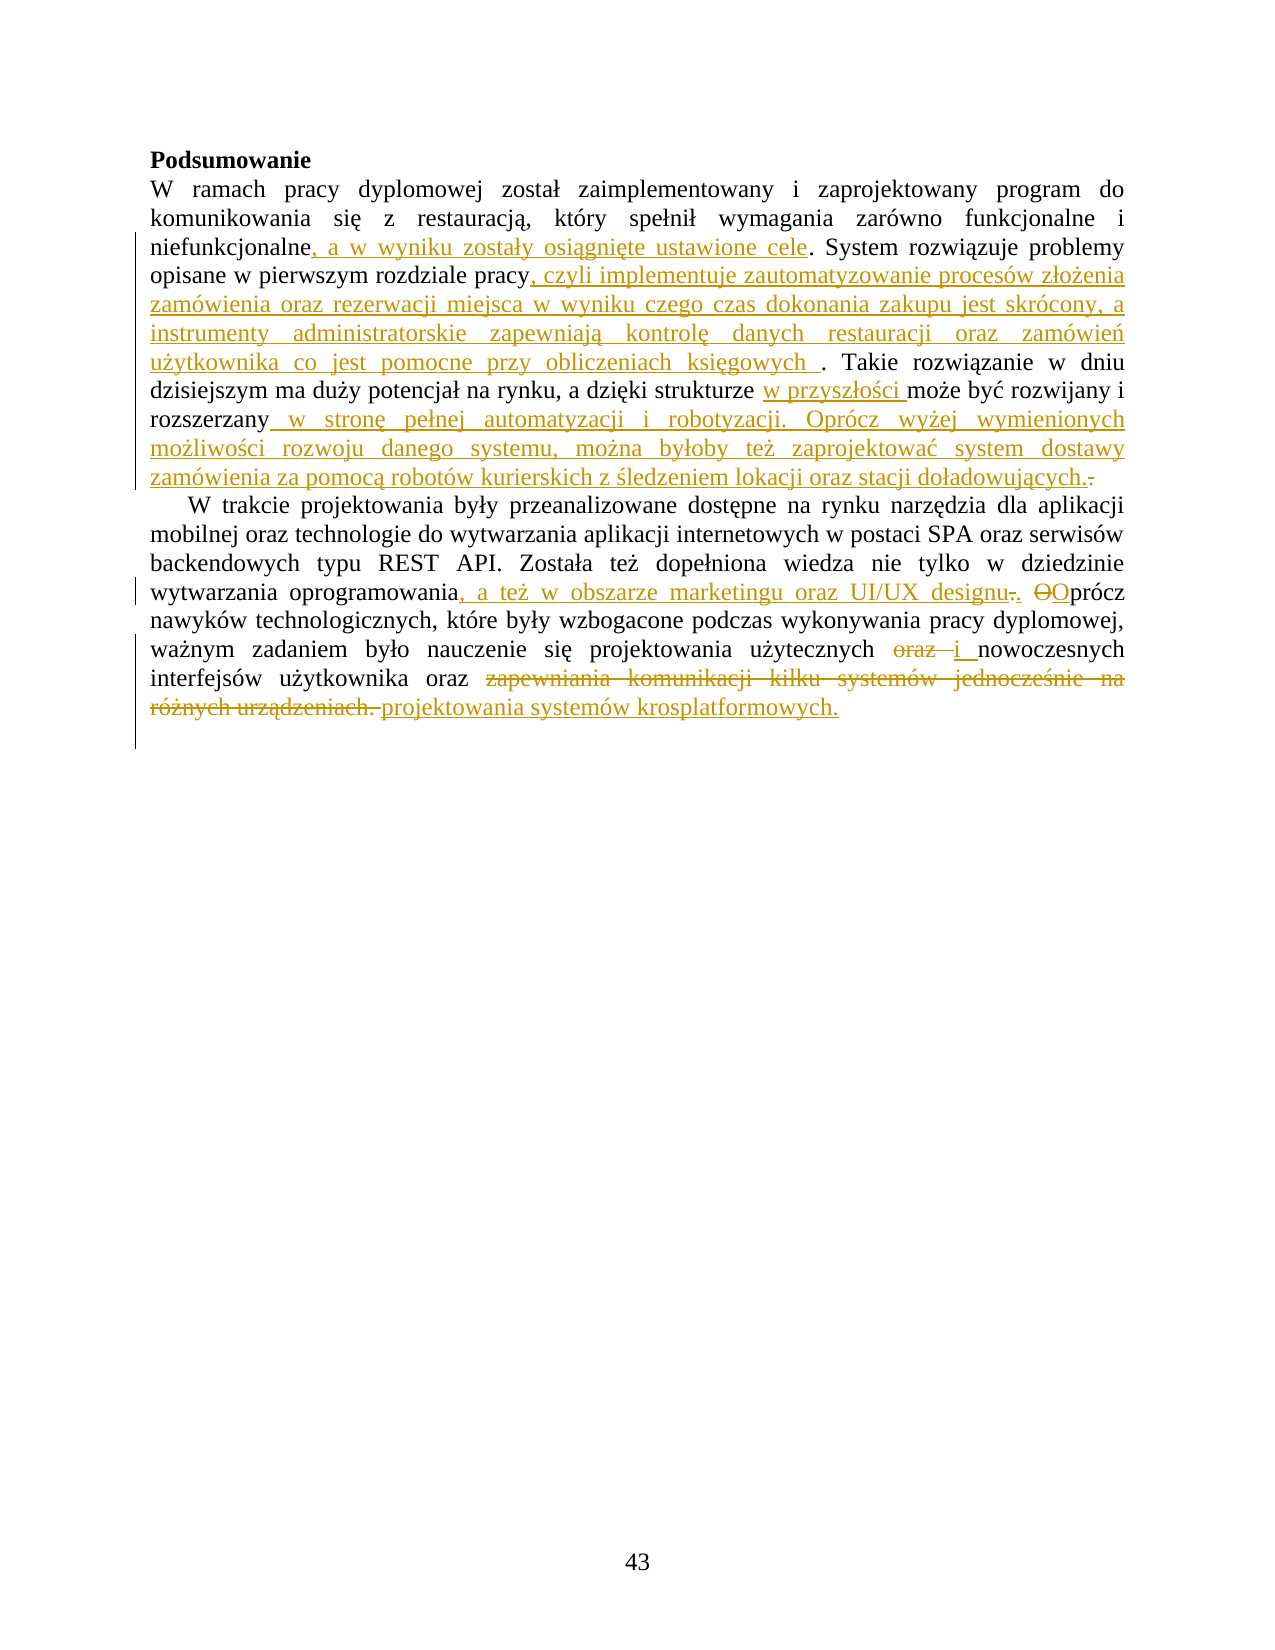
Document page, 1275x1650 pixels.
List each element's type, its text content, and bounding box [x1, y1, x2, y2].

text W ramach pracy dyplomowej został zaimplementowany i zaprojektowany program do komunikowania się z restauracją, który spełnił wymagania zarówno funkcjonalne i niefunkcjonalne. System rozwiązuje problemy opisane w pierwszym rozdziale pracy. Takie rozwiązanie w dniu dzisiejszym ma duży potencjał na rynku, a dzięki strukturze może być rozwijany i rozszerzany [150, 459, 1125, 490]
text W trakcie projektowania były przeanalizowane dostępne na rynku narzędzia dla aplikacji mobilnej oraz technologie do wytwarzania aplikacji internetowych w postaci SPA oraz serwisów backendowych typu REST API. Została też dopełniona wiedza nie tylko w dziedzinie wytwarzania oprogramowania prócz nawyków technologicznych, które były wzbogacone podczas wykonywania pracy dyplomowej, ważnym zadaniem było nauczenie się projektowania użytecznych nowoczesnych interfejsów użytkownika oraz [150, 490, 1125, 720]
text W ramach pracy dyplomowej został zaimplementowany i zaprojektowany program do komunikowania się z restauracją, który spełnił wymagania zarówno funkcjonalne i niefunkcjonalne. System rozwiązuje problemy opisane w pierwszym rozdziale pracy. Takie rozwiązanie w dniu dzisiejszym ma duży potencjał na rynku, a dzięki strukturze może być rozwijany i rozszerzany [150, 174, 1125, 314]
subtitle Podsumowanie [150, 145, 1125, 174]
text W ramach pracy dyplomowej został zaimplementowany i zaprojektowany program do komunikowania się z restauracją, który spełnił wymagania zarówno funkcjonalne i niefunkcjonalne. System rozwiązuje problemy opisane w pierwszym rozdziale pracy. Takie rozwiązanie w dniu dzisiejszym ma duży potencjał na rynku, a dzięki strukturze może być rozwijany i rozszerzany [150, 344, 1125, 458]
text W ramach pracy dyplomowej został zaimplementowany i zaprojektowany program do komunikowania się z restauracją, który spełnił wymagania zarówno funkcjonalne i niefunkcjonalne. System rozwiązuje problemy opisane w pierwszym rozdziale pracy. Takie rozwiązanie w dniu dzisiejszym ma duży potencjał na rynku, a dzięki strukturze może być rozwijany i rozszerzany [150, 316, 1125, 343]
